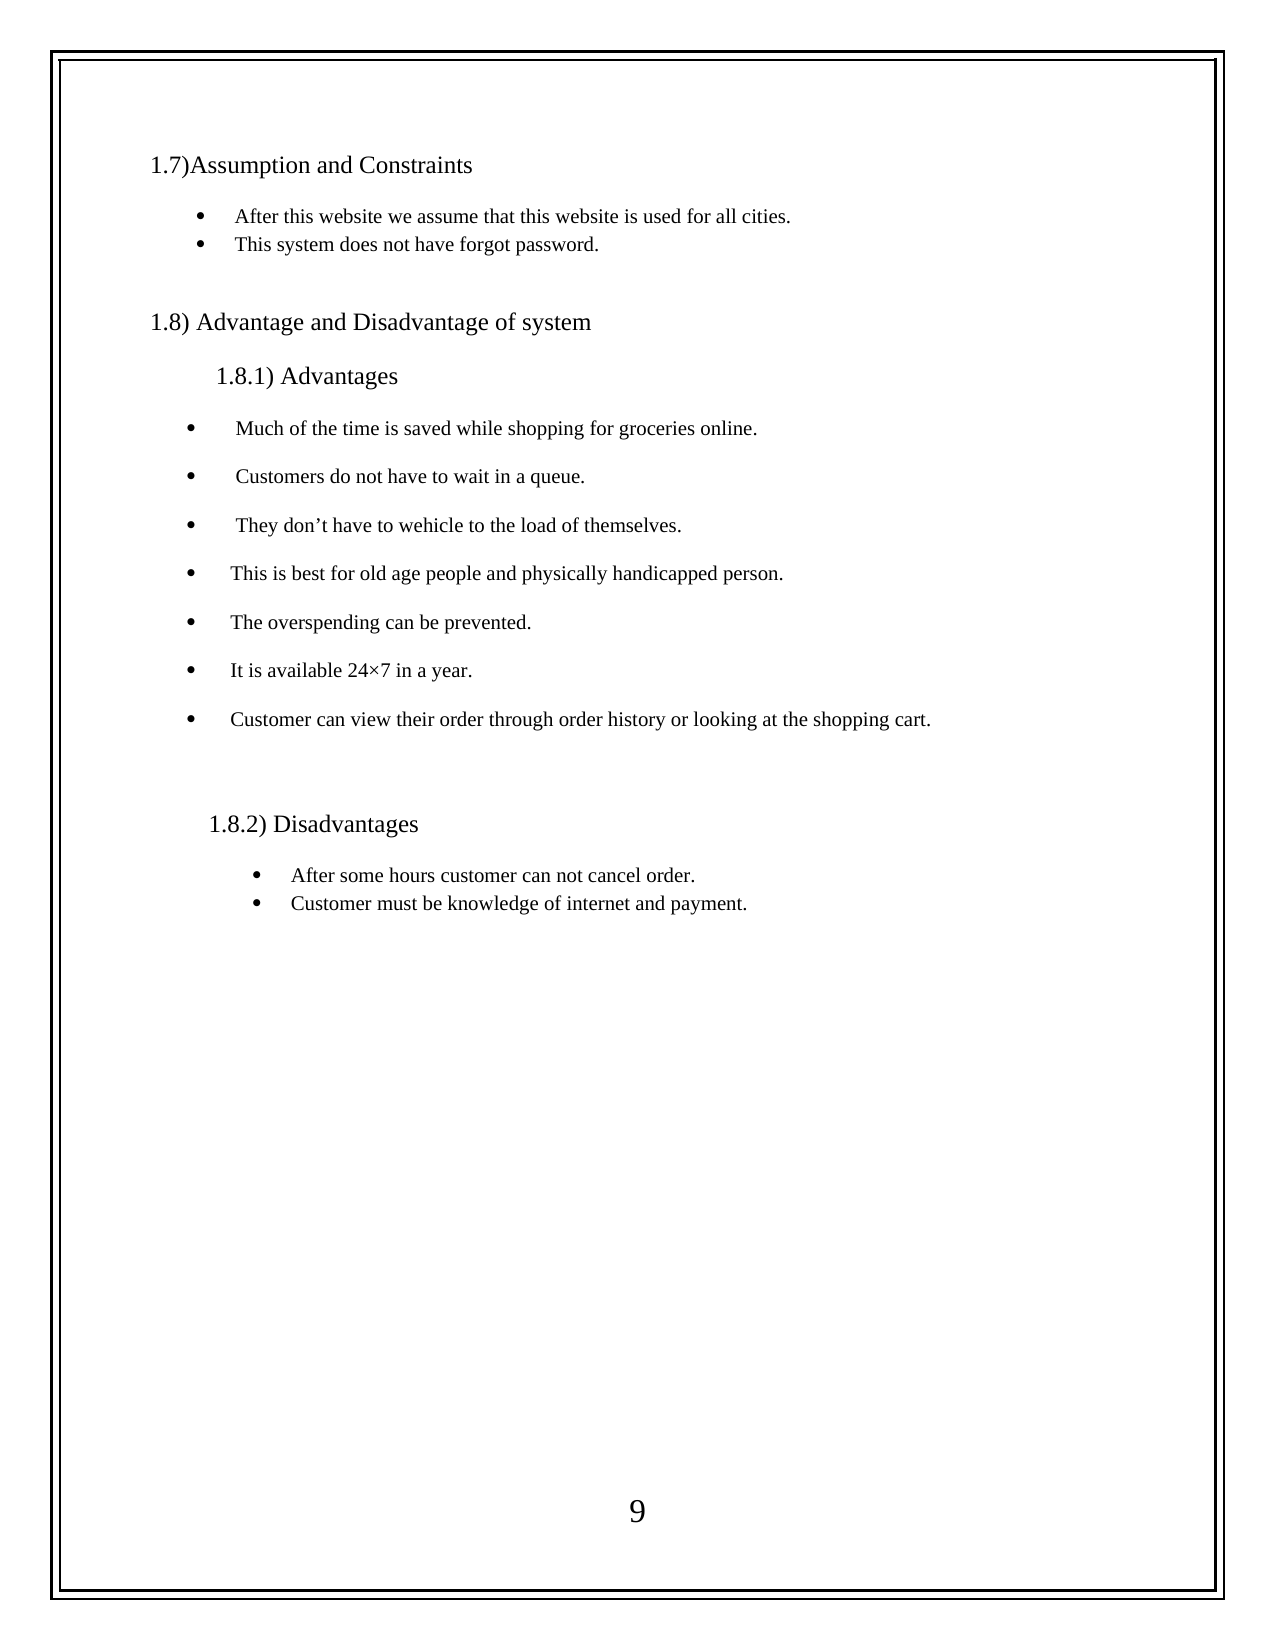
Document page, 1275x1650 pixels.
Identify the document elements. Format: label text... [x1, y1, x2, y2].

text 1.8) Advantage and Disadvantage of system [150, 307, 1125, 336]
list It is available 24×7 in a year. [187, 658, 1125, 682]
list The overspending can be prevented. [187, 610, 1125, 634]
list This is best for old age people and physically handicapped person. [187, 561, 1125, 585]
text 1.8.2) Disadvantages [150, 809, 1125, 838]
list Customer must be knowledge of internet and payment. [253, 891, 1125, 915]
list Customer can view their order through order history or looking at the shopping cart. [187, 707, 1125, 731]
list They don’t have to wehicle to the load of themselves. [187, 513, 1125, 537]
text 1.8.1) Advantages [150, 361, 1125, 390]
text 1.7)Assumption and Constraints [150, 150, 1125, 179]
list This system does not have forgot password. [197, 231, 1125, 256]
list Much of the time is saved while shopping for groceries online. [187, 416, 1125, 440]
list Customers do not have to wait in a queue. [187, 464, 1125, 488]
list After some hours customer can not cancel order. [253, 863, 1125, 887]
list After this website we assume that this website is used for all cities. [197, 204, 1125, 228]
